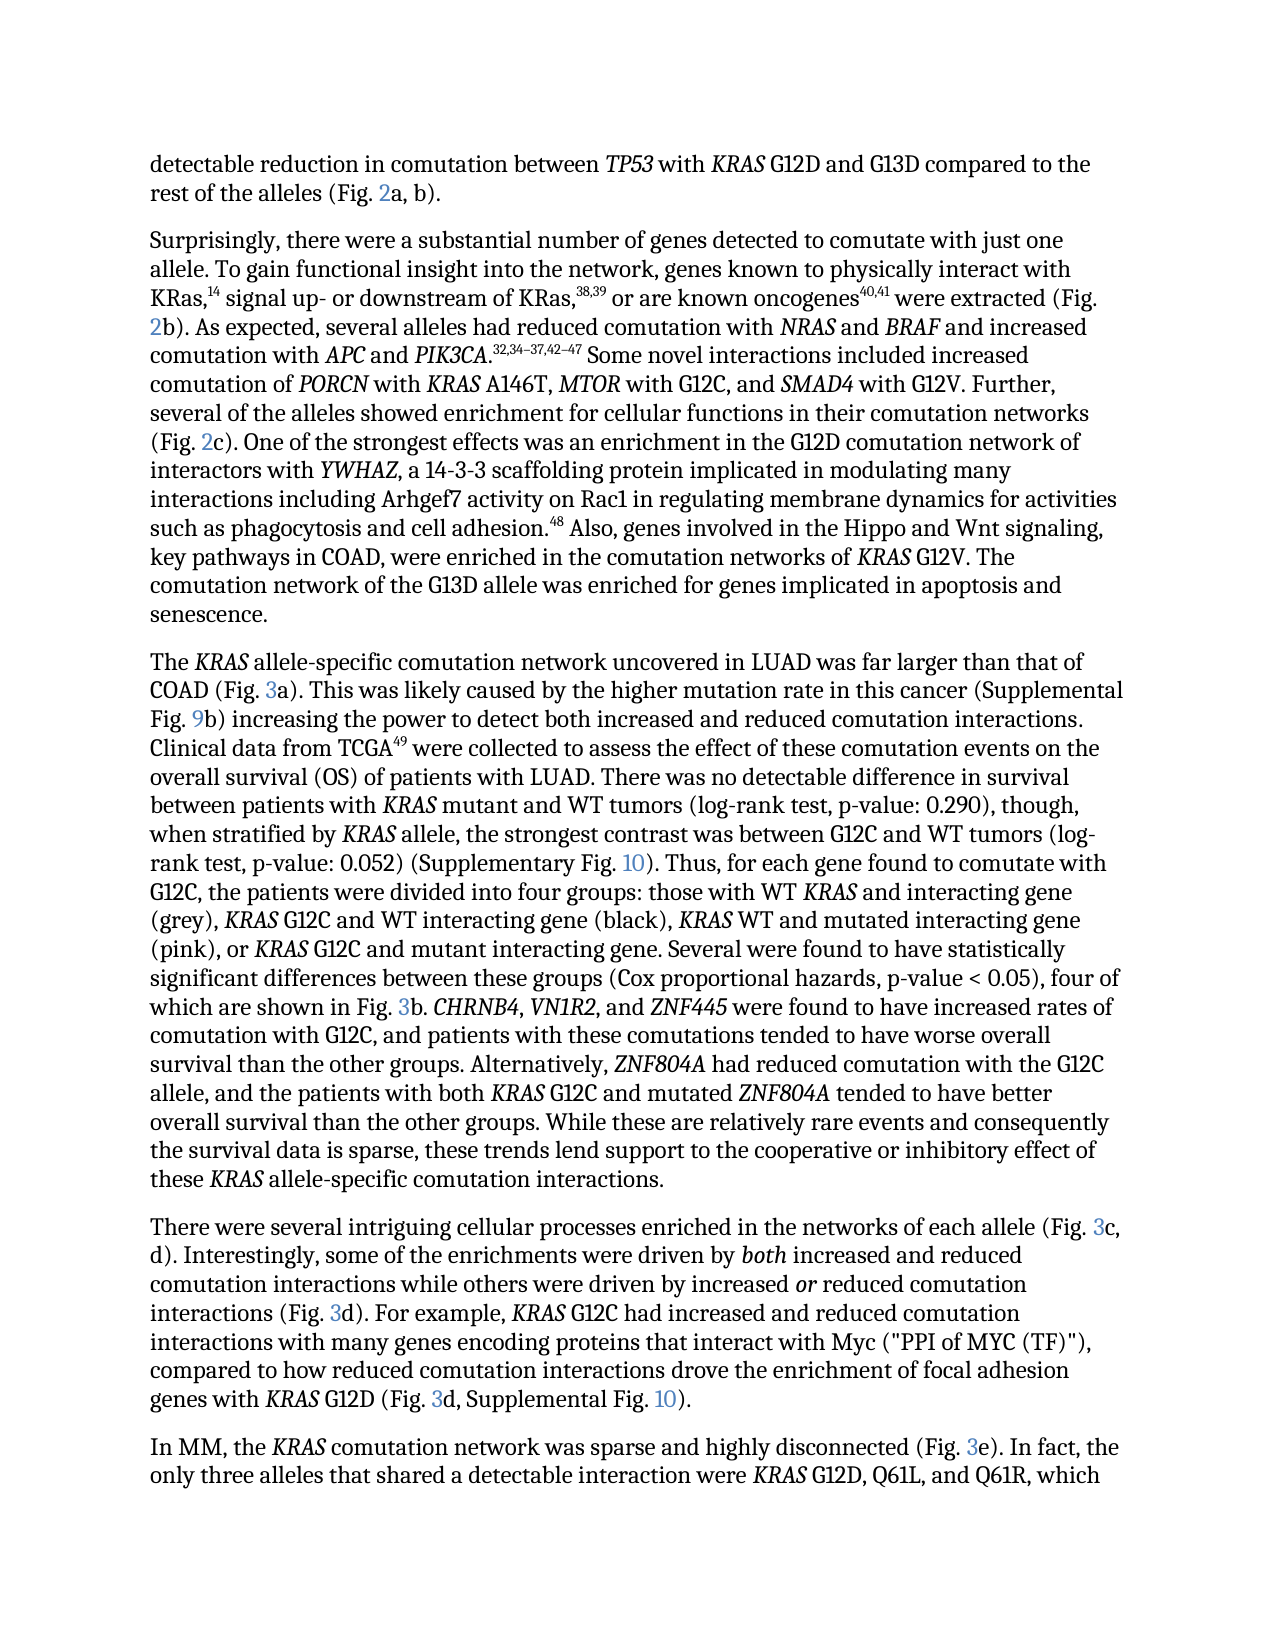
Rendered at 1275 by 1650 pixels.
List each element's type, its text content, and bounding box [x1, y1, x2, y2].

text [150, 150, 1125, 207]
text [150, 1432, 1125, 1490]
text Surprisingly, there were a substantial number of genes detected to comutate with just one allele. To gain functional insight into the network, genes known to physically interact with KRas,14 signal up- or downstream of KRas,38,39 or are known oncogenes40,41 were extracted (Fig. 2b). As expected, several alleles had reduced comutation with NRAS and BRAF and increased comutation with APC and PIK3CA.32,34–37,42–47 Some novel interactions included increased comutation of PORCN with KRAS A146T, MTOR with G12C, and SMAD4 with G12V. Further, several of the alleles showed enrichment for cellular functions in their comutation networks (Fig. 2c). One of the strongest effects was an enrichment in the G12D comutation network of interactors with YWHAZ, a 14-3-3 scaffolding protein implicated in modulating many interactions including Arhgef7 activity on Rac1 in regulating membrane dynamics for activities such as phagocytosis and cell adhesion.48 Also, genes involved in the Hippo and Wnt signaling, key pathways in COAD, were enriched in the comutation networks of KRAS G12V. The comutation network of the G13D allele was enriched for genes implicated in apoptosis and senescence. [150, 226, 1125, 629]
text There were several intriguing cellular processes enriched in the networks of each allele (Fig. 3c, d). Interestingly, some of the enrichments were driven by both increased and reduced comutation interactions while others were driven by increased or reduced comutation interactions (Fig. 3d). For example, KRAS G12C had increased and reduced comutation interactions with many genes encoding proteins that interact with Myc ("PPI of MYC (TF)"), compared to how reduced comutation interactions drove the enrichment of focal adhesion genes with KRAS G12D (Fig. 3d, Supplemental Fig. 10). [150, 1212, 1125, 1414]
text The KRAS allele-specific comutation network uncovered in LUAD was far larger than that of COAD (Fig. 3a). This was likely caused by the higher mutation rate in this cancer (Supplemental Fig. 9b) increasing the power to detect both increased and reduced comutation interactions. Clinical data from TCGA49 were collected to assess the effect of these comutation events on the overall survival (OS) of patients with LUAD. There was no detectable difference in survival between patients with KRAS mutant and WT tumors (log-rank test, p-value: 0.290), though, when stratified by KRAS allele, the strongest contrast was between G12C and WT tumors (log-rank test, p-value: 0.052) (Supplementary Fig. 10). Thus, for each gene found to comutate with G12C, the patients were divided into four groups: those with WT KRAS and interacting gene (grey), KRAS G12C and WT interacting gene (black), KRAS WT and mutated interacting gene (pink), or KRAS G12C and mutant interacting gene. Several were found to have statistically significant differences between these groups (Cox proportional hazards, p-value < 0.05), four of which are shown in Fig. 3b. CHRNB4, VN1R2, and ZNF445 were found to have increased rates of comutation with G12C, and patients with these comutations tended to have worse overall survival than the other groups. Alternatively, ZNF804A had reduced comutation with the G12C allele, and the patients with both KRAS G12C and mutated ZNF804A tended to have better overall survival than the other groups. While these are relatively rare events and consequently the survival data is sparse, these trends lend support to the cooperative or inhibitory effect of these KRAS allele-specific comutation interactions. [150, 647, 1125, 1194]
